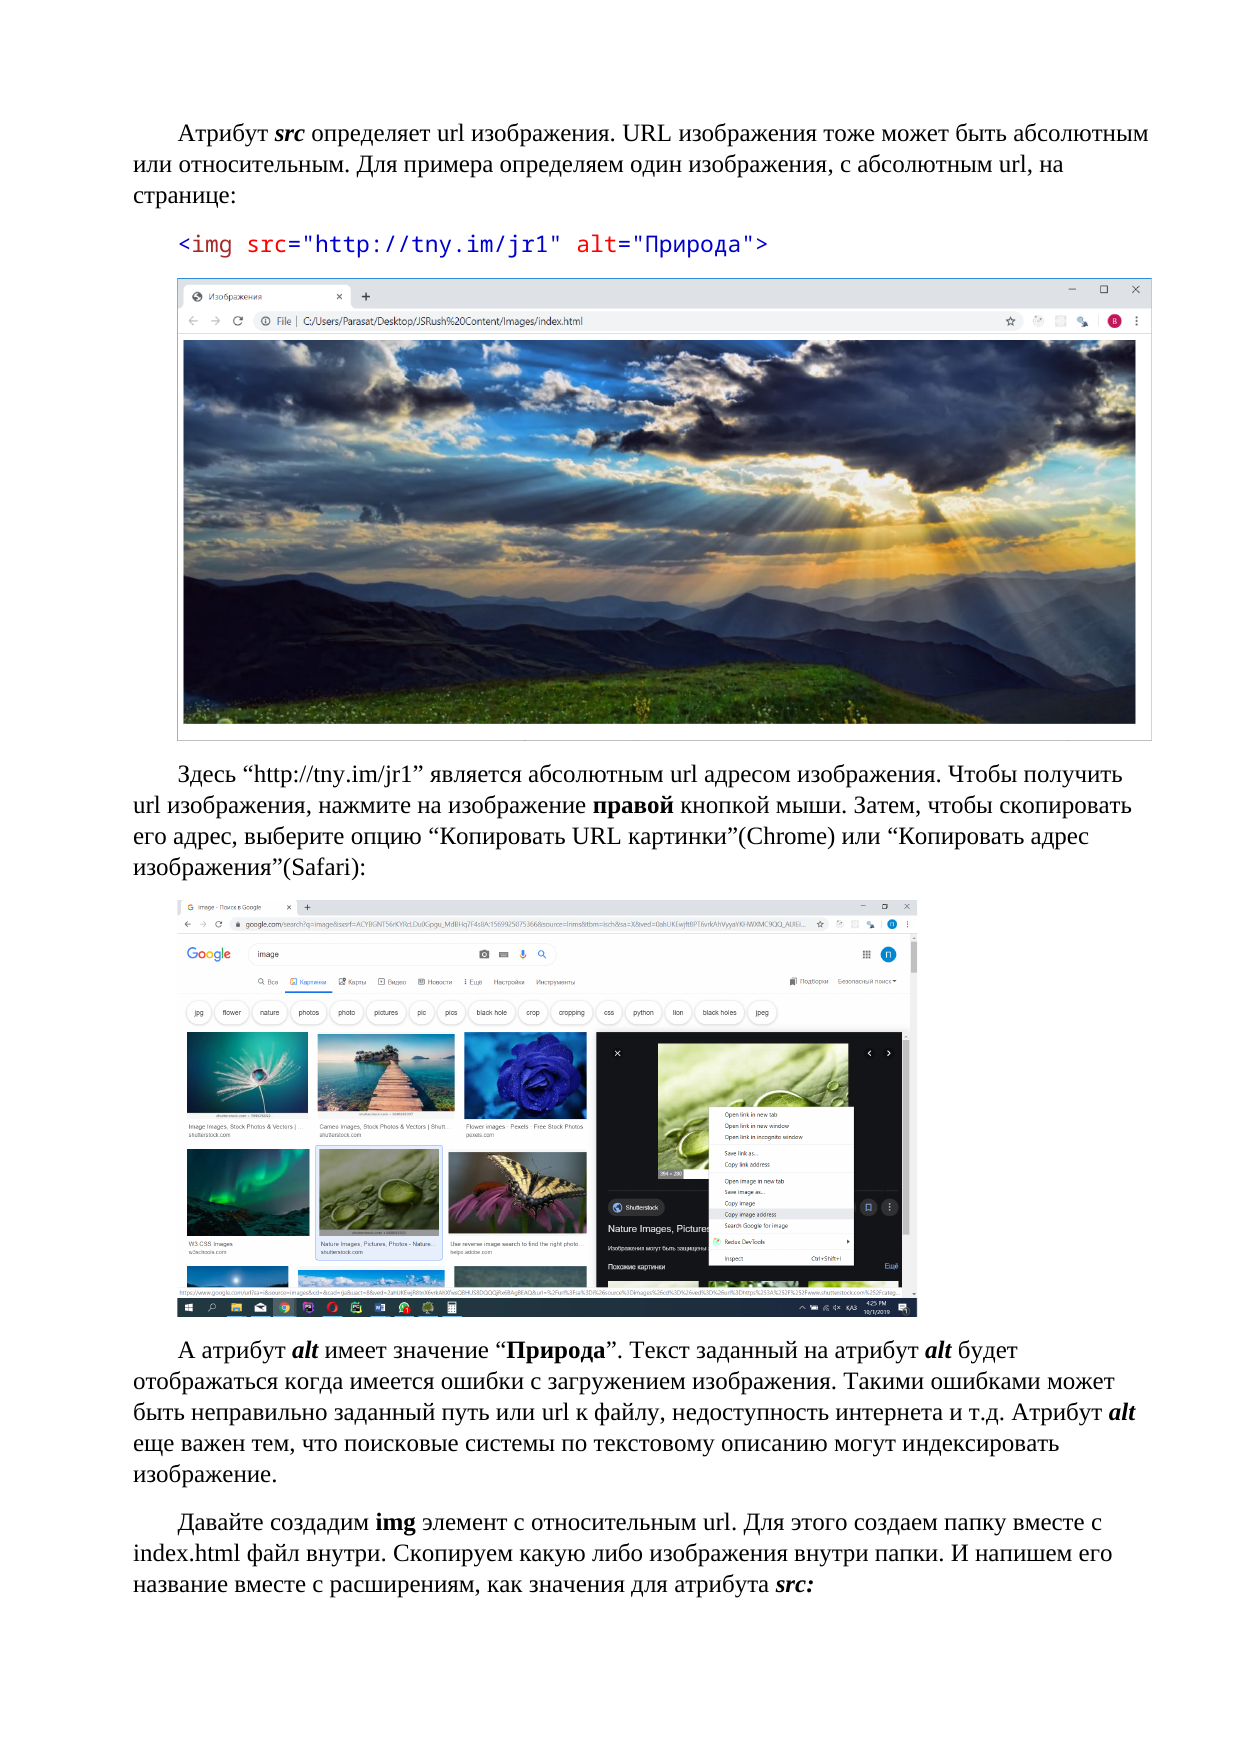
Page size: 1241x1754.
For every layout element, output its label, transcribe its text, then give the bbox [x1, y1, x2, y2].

text Давайте создадим img элемент с относительным url. Для этого создаем папку вместе с index.html файл внутри. Скопируем какую либо изображения внутри папки. И напишем его название вместе с расширениям, как значения для атрибута src: [133, 1507, 1152, 1598]
text Здесь “http://tny.im/jr1” является абсолютным url адресом изображения. Чтобы получить url изображения, нажмите на изображение правой кнопкой мыши. Затем, чтобы скопировать его адрес, выберите опцию “Копировать URL картинки”(Chrome) или “Копировать адрес изображения”(Safari): [133, 759, 1152, 881]
picture [177, 900, 918, 1317]
text Атрибут src определяет url изображения. URL изображения тоже может быть абсолютным или относительным. Для примера определяем один изображения, с абсолютным url, на странице: [133, 118, 1152, 209]
text А атрибут alt имеет значение “Природа”. Текст заданный на атрибут alt будет отображаться когда имеется ошибки с загружением изображения. Такими ошибками может быть неправильно заданный путь или url к файлу, недоступность интернета и т.д. Атрибут alt еще важен тем, что поисковые системы по текстовому описанию могут индексировать изображение. [133, 1335, 1152, 1488]
text <img src="http://tny.im/jr1" alt="Природа"> [133, 228, 1152, 259]
picture [177, 278, 1152, 741]
